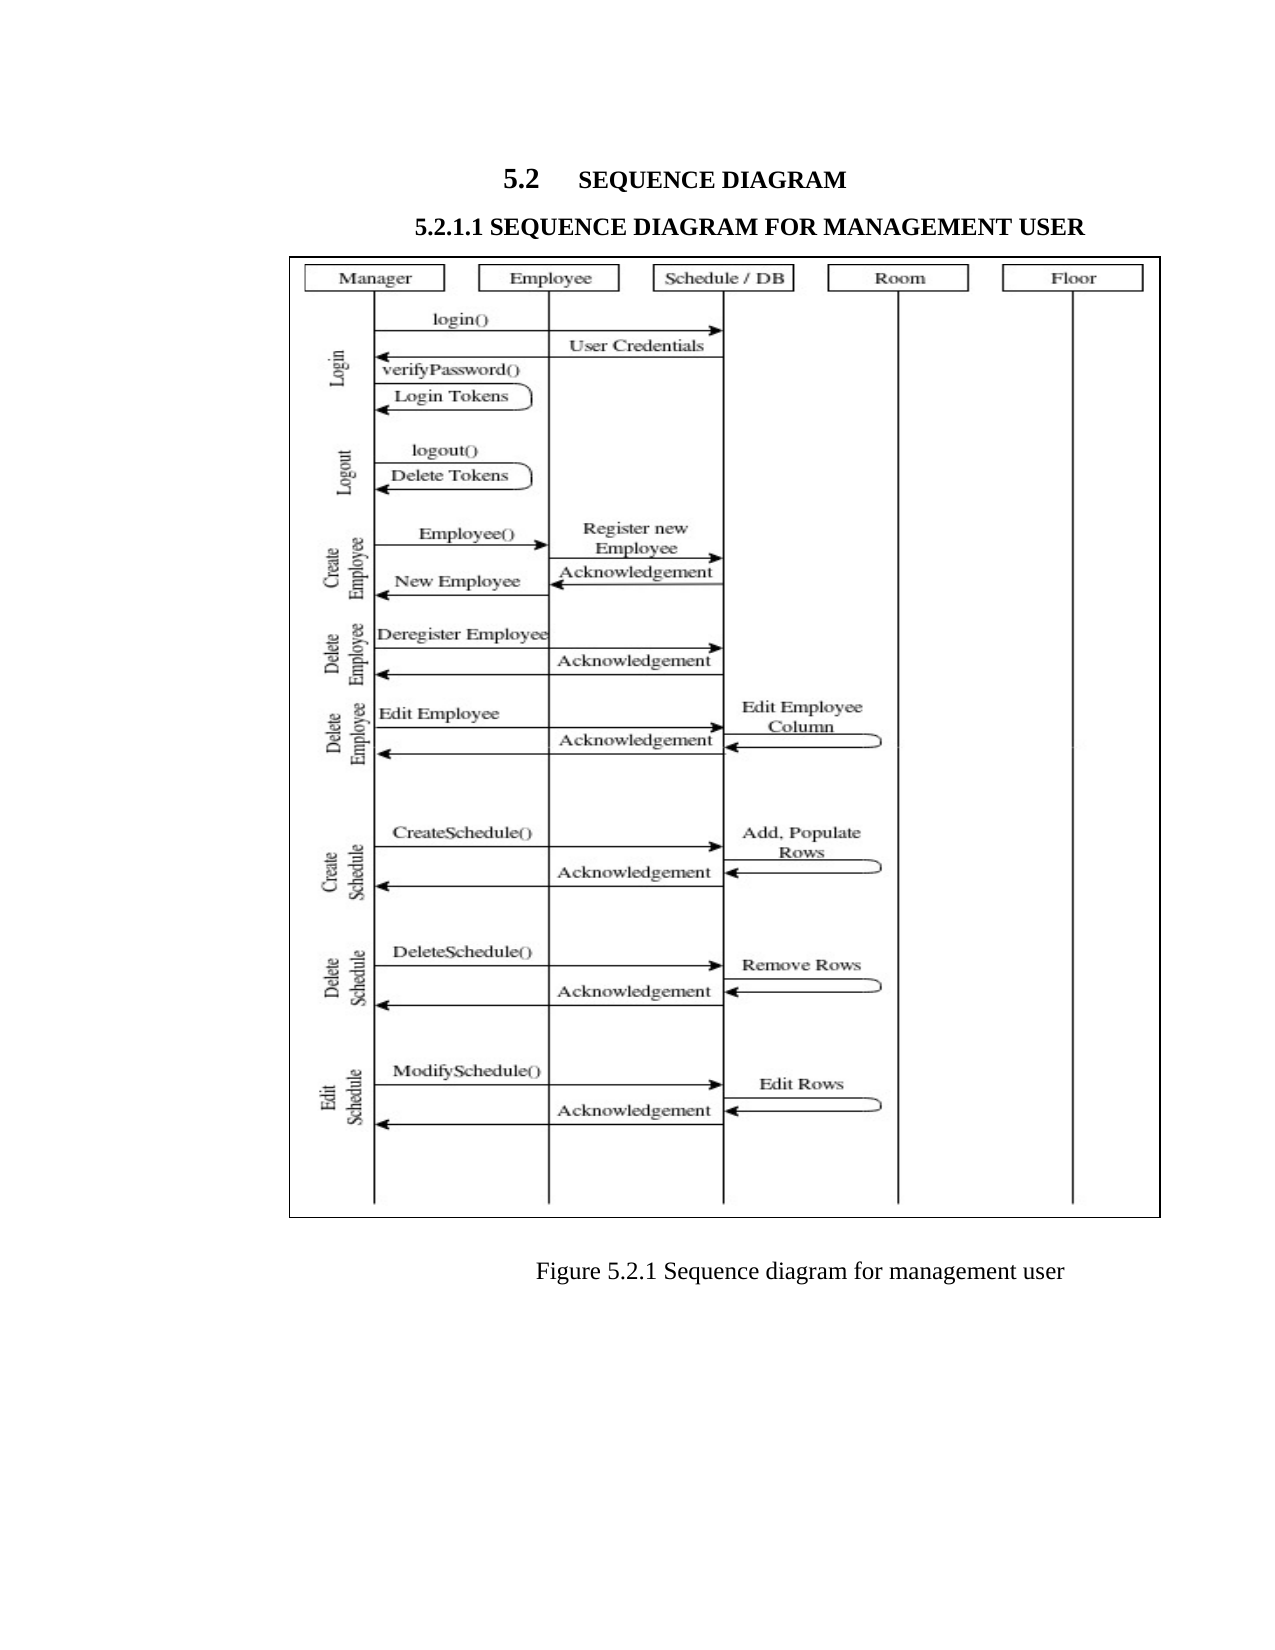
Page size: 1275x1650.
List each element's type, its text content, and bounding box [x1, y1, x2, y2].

list SEQUENCE DIAGRAM [193, 161, 1157, 195]
text Figure 5.2.1 Sequence diagram for management user [443, 1218, 1157, 1284]
list SEQUENCE DIAGRAM FOR MANAGEMENT USER [343, 212, 1157, 240]
picture [304, 264, 1144, 1206]
